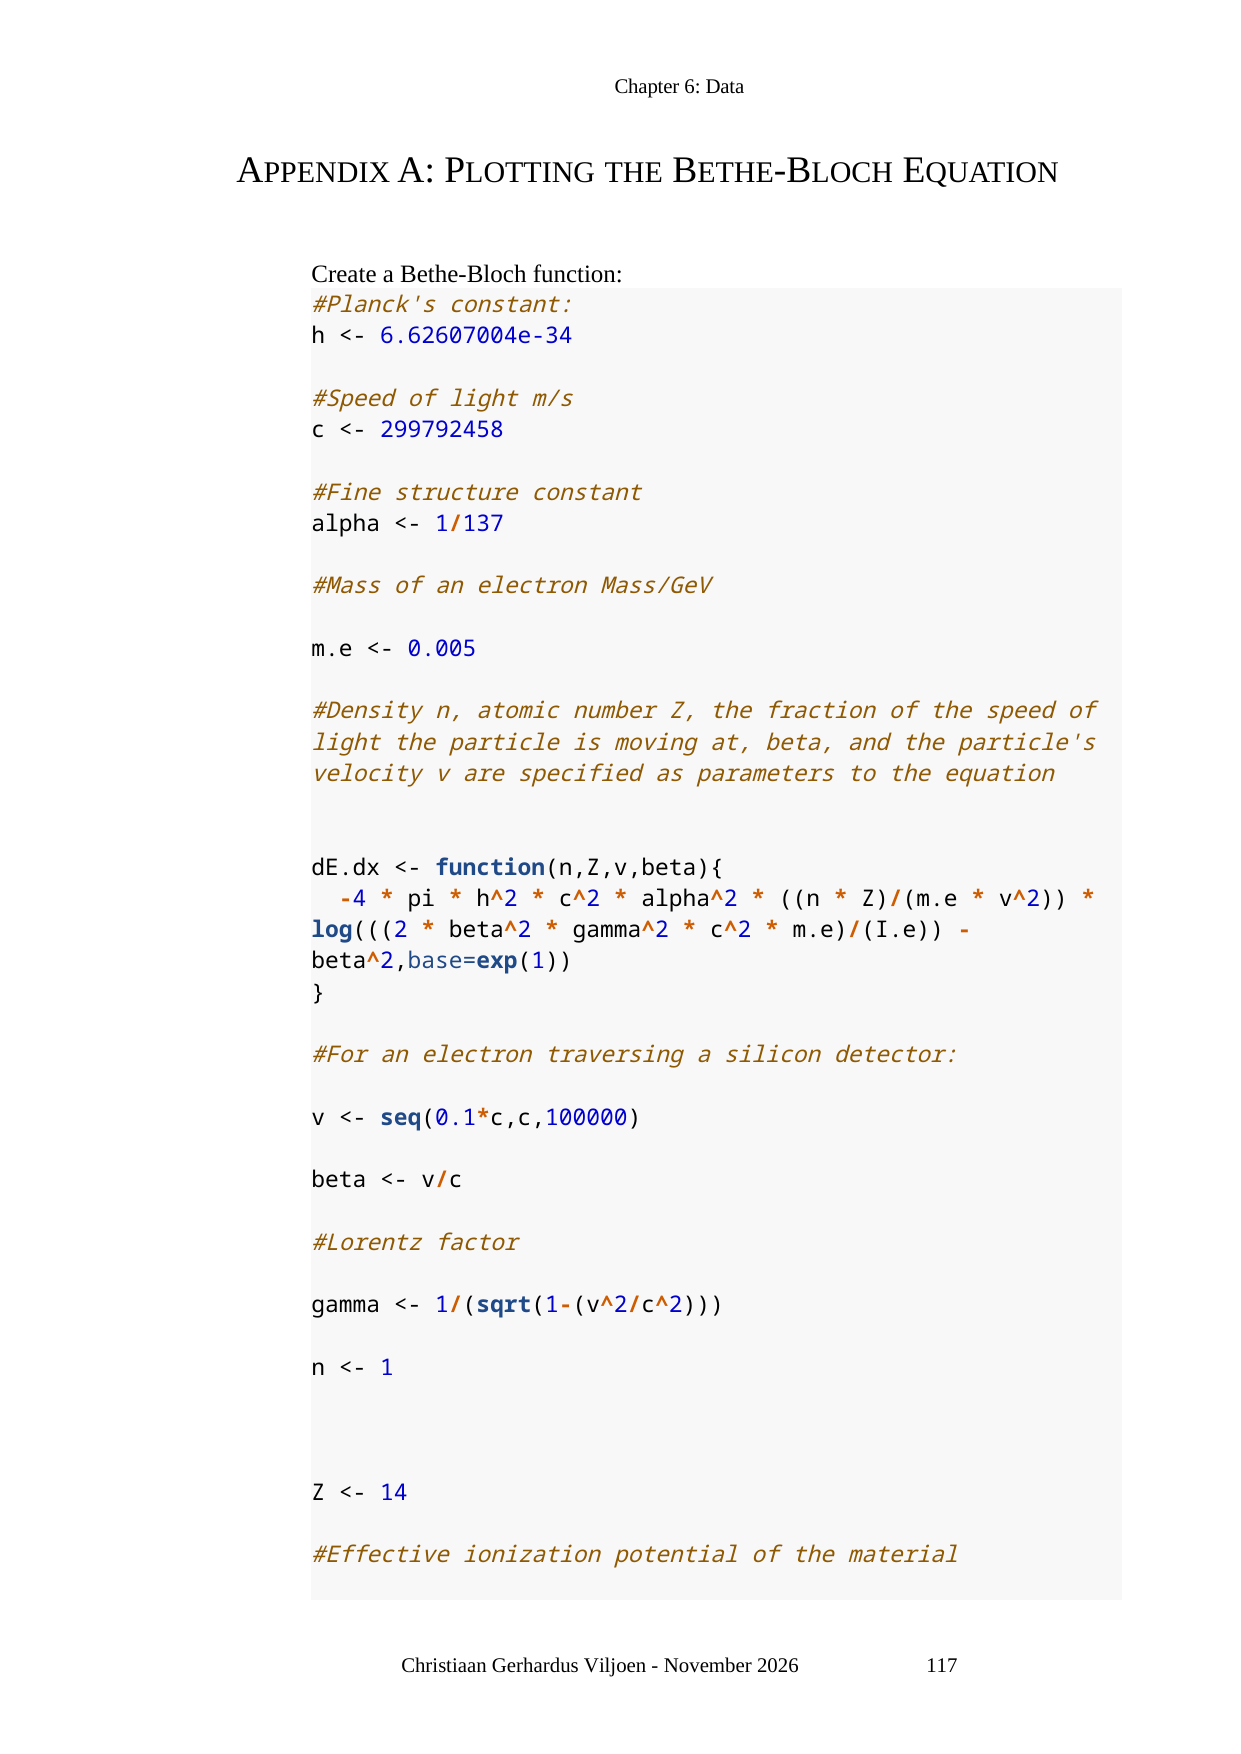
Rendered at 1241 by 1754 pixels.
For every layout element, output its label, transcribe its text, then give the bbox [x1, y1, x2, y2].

text Create a Bethe-Bloch function: [311, 259, 1122, 288]
subtitle Appendix A: Plotting the Bethe-Bloch Equation [236, 148, 1122, 191]
